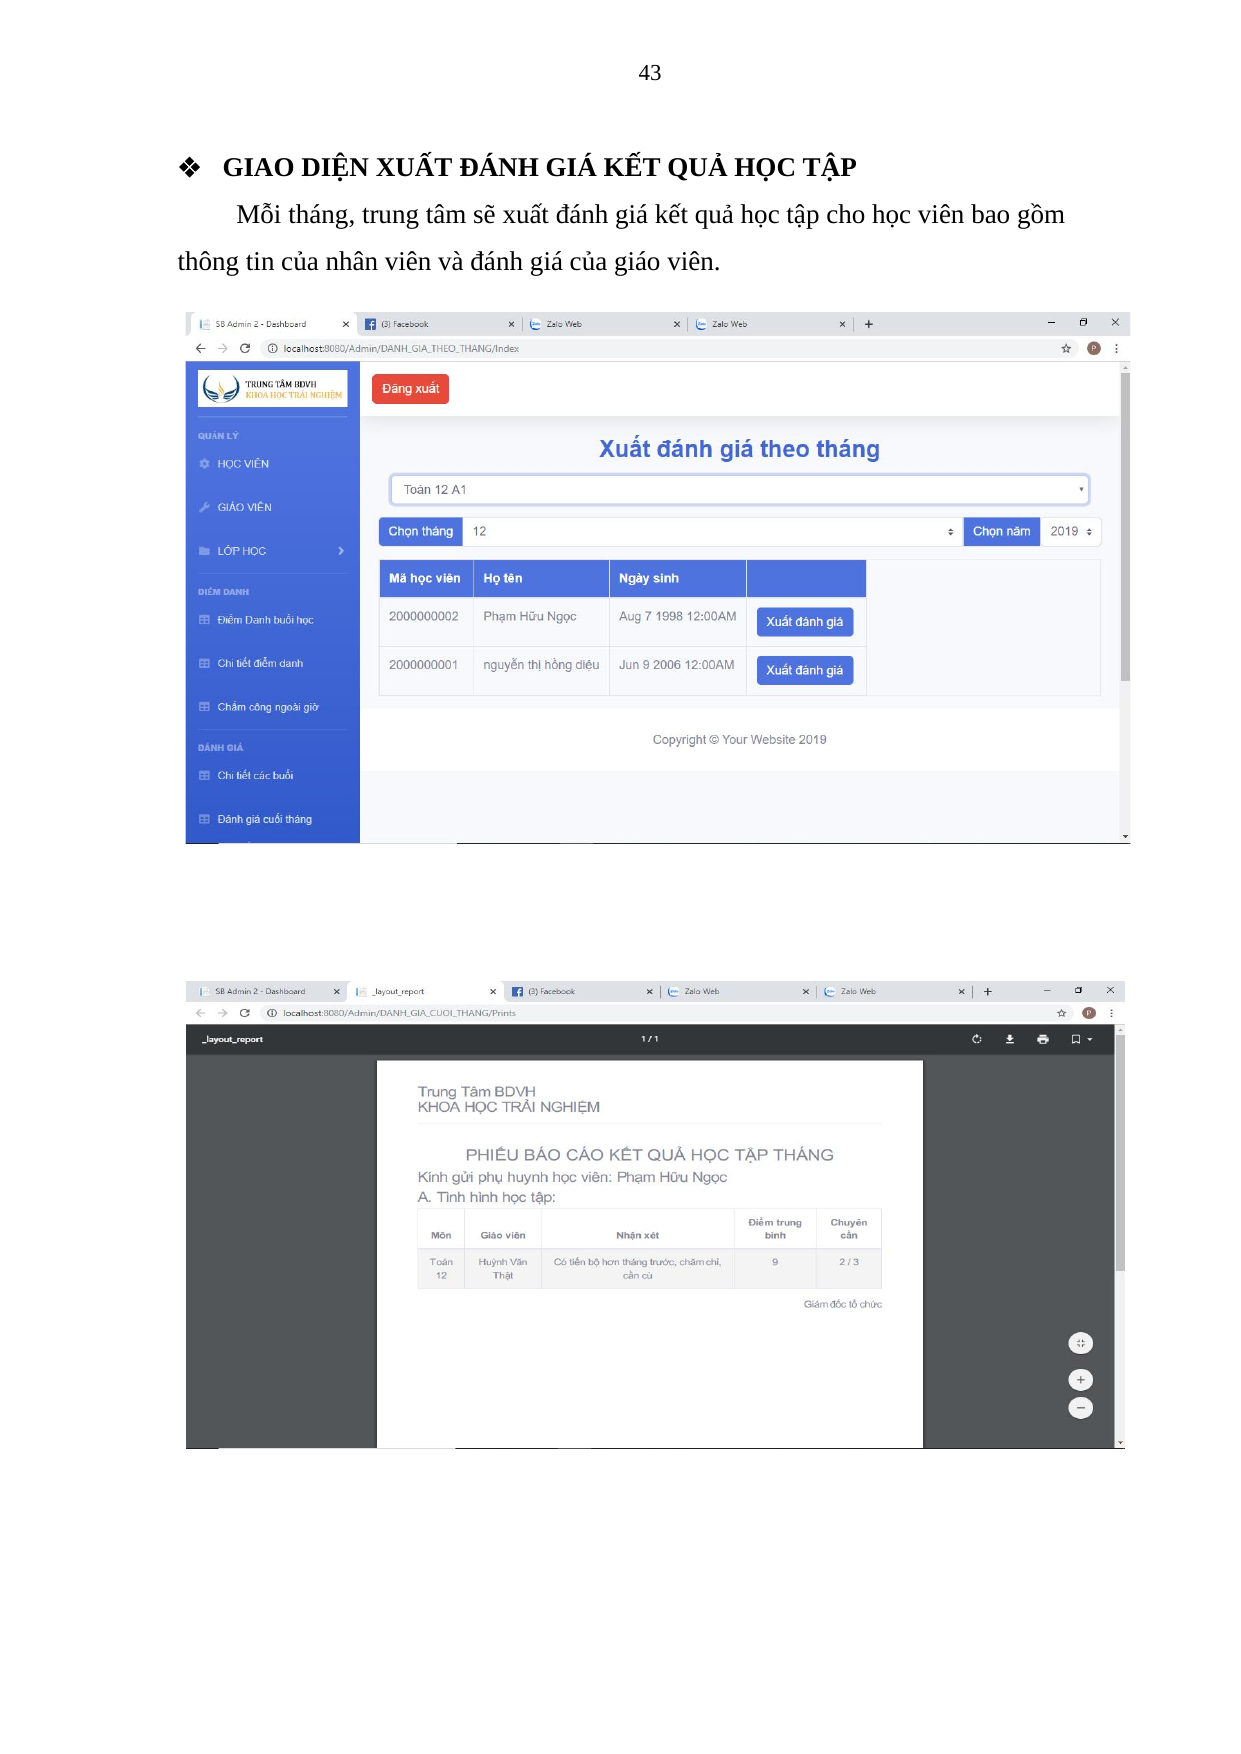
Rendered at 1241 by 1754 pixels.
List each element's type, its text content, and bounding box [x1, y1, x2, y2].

picture [186, 981, 1125, 1449]
picture [185, 312, 1131, 844]
list Mỗi tháng, trung tâm sẽ xuất đánh giá kết quả học tập cho học viên bao gồm thông tin của nhân viên và đánh giá của giáo viên. [177, 198, 1122, 276]
list GIAO DIỆN XUẤT ĐÁNH GIÁ KẾT QUẢ HỌC TẬP [177, 151, 1122, 183]
